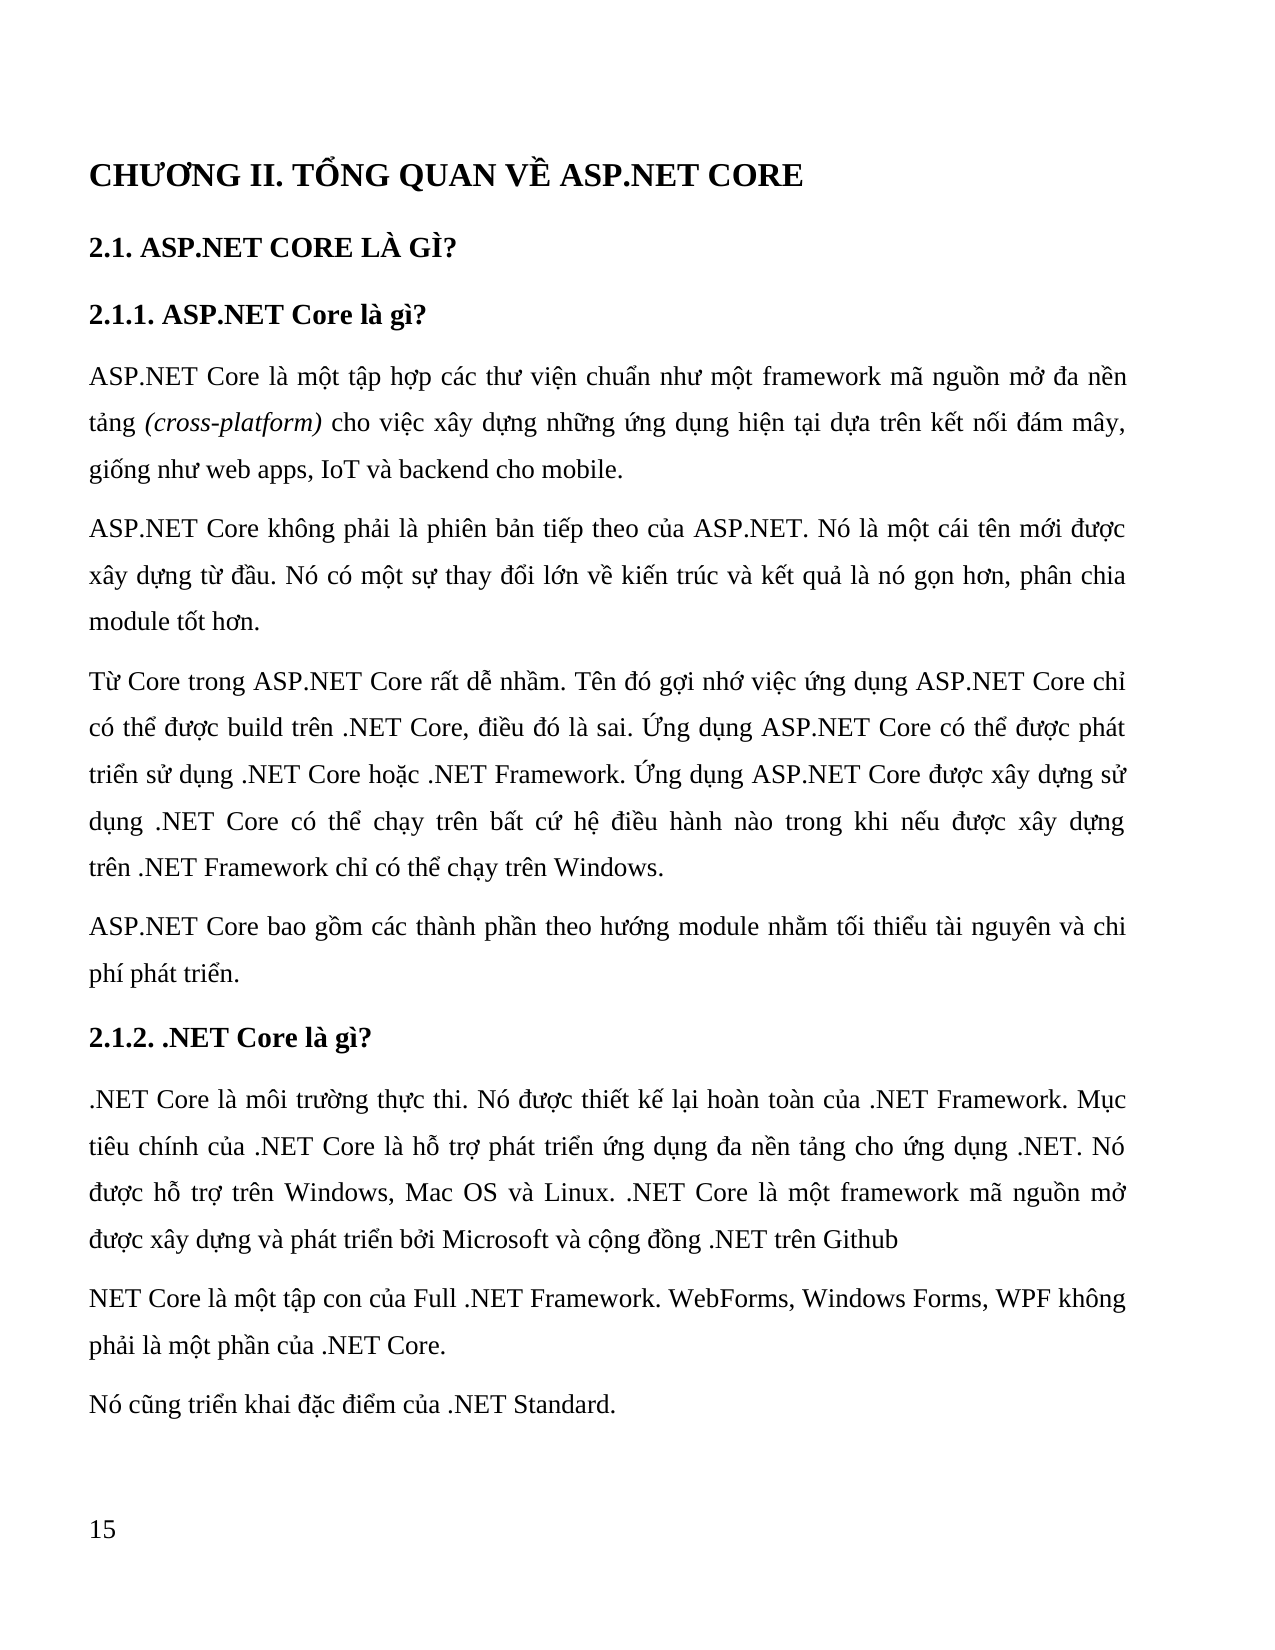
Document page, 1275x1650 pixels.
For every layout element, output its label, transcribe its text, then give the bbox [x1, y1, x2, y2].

text Nó cũng triển khai đặc điểm của .NET Standard. [89, 1388, 1127, 1419]
text Từ Core trong ASP.NET Core rất dễ nhầm. Tên đó gợi nhớ việc ứng dụng ASP.NET Core chỉ có thể được build trên .NET Core, điều đó là sai. Ứng dụng ASP.NET Core có thể được phát triển sử dụng .NET Core hoặc .NET Framework. Ứng dụng ASP.NET Core được xây dựng sử dụng .NET Core có thể chạy trên bất cứ hệ điều hành nào trong khi nếu được xây dựng trên .NET Framework chỉ có thể chạy trên Windows. [89, 664, 1127, 882]
subtitle Chương II. Tổng quan về ASP.NET Core [89, 156, 1127, 194]
subtitle 2.1. ASP.NET Core là gì? [89, 230, 1127, 263]
subtitle 2.1.2. .NET Core là gì? [89, 1020, 1127, 1054]
text .NET Core là môi trường thực thi. Nó được thiết kế lại hoàn toàn của .NET Framework. Mục tiêu chính của .NET Core là hỗ trợ phát triển ứng dụng đa nền tảng cho ứng dụng .NET. Nó được hỗ trợ trên Windows, Mac OS và Linux. .NET Core là một framework mã nguồn mở được xây dựng và phát triển bởi Microsoft và cộng đồng .NET trên Github [89, 1083, 1127, 1254]
text ASP.NET Core không phải là phiên bản tiếp theo của ASP.NET. Nó là một cái tên mới được xây dựng từ đầu. Nó có một sự thay đổi lớn về kiến trúc và kết quả là nó gọn hơn, phân chia module tốt hơn. [89, 512, 1127, 637]
text NET Core là một tập con của Full .NET Framework. WebForms, Windows Forms, WPF không phải là một phần của .NET Core. [89, 1282, 1127, 1360]
text ASP.NET Core bao gồm các thành phần theo hướng module nhằm tối thiểu tài nguyên và chi phí phát triển. [89, 910, 1127, 988]
subtitle 2.1.1. ASP.NET Core là gì? [89, 297, 1127, 330]
text ASP.NET Core là một tập hợp các thư viện chuẩn như một framework mã nguồn mở đa nền tảng (cross-platform) cho việc xây dựng những ứng dụng hiện tại dựa trên kết nối đám mây, giống như web apps, IoT và backend cho mobile. [89, 359, 1127, 484]
